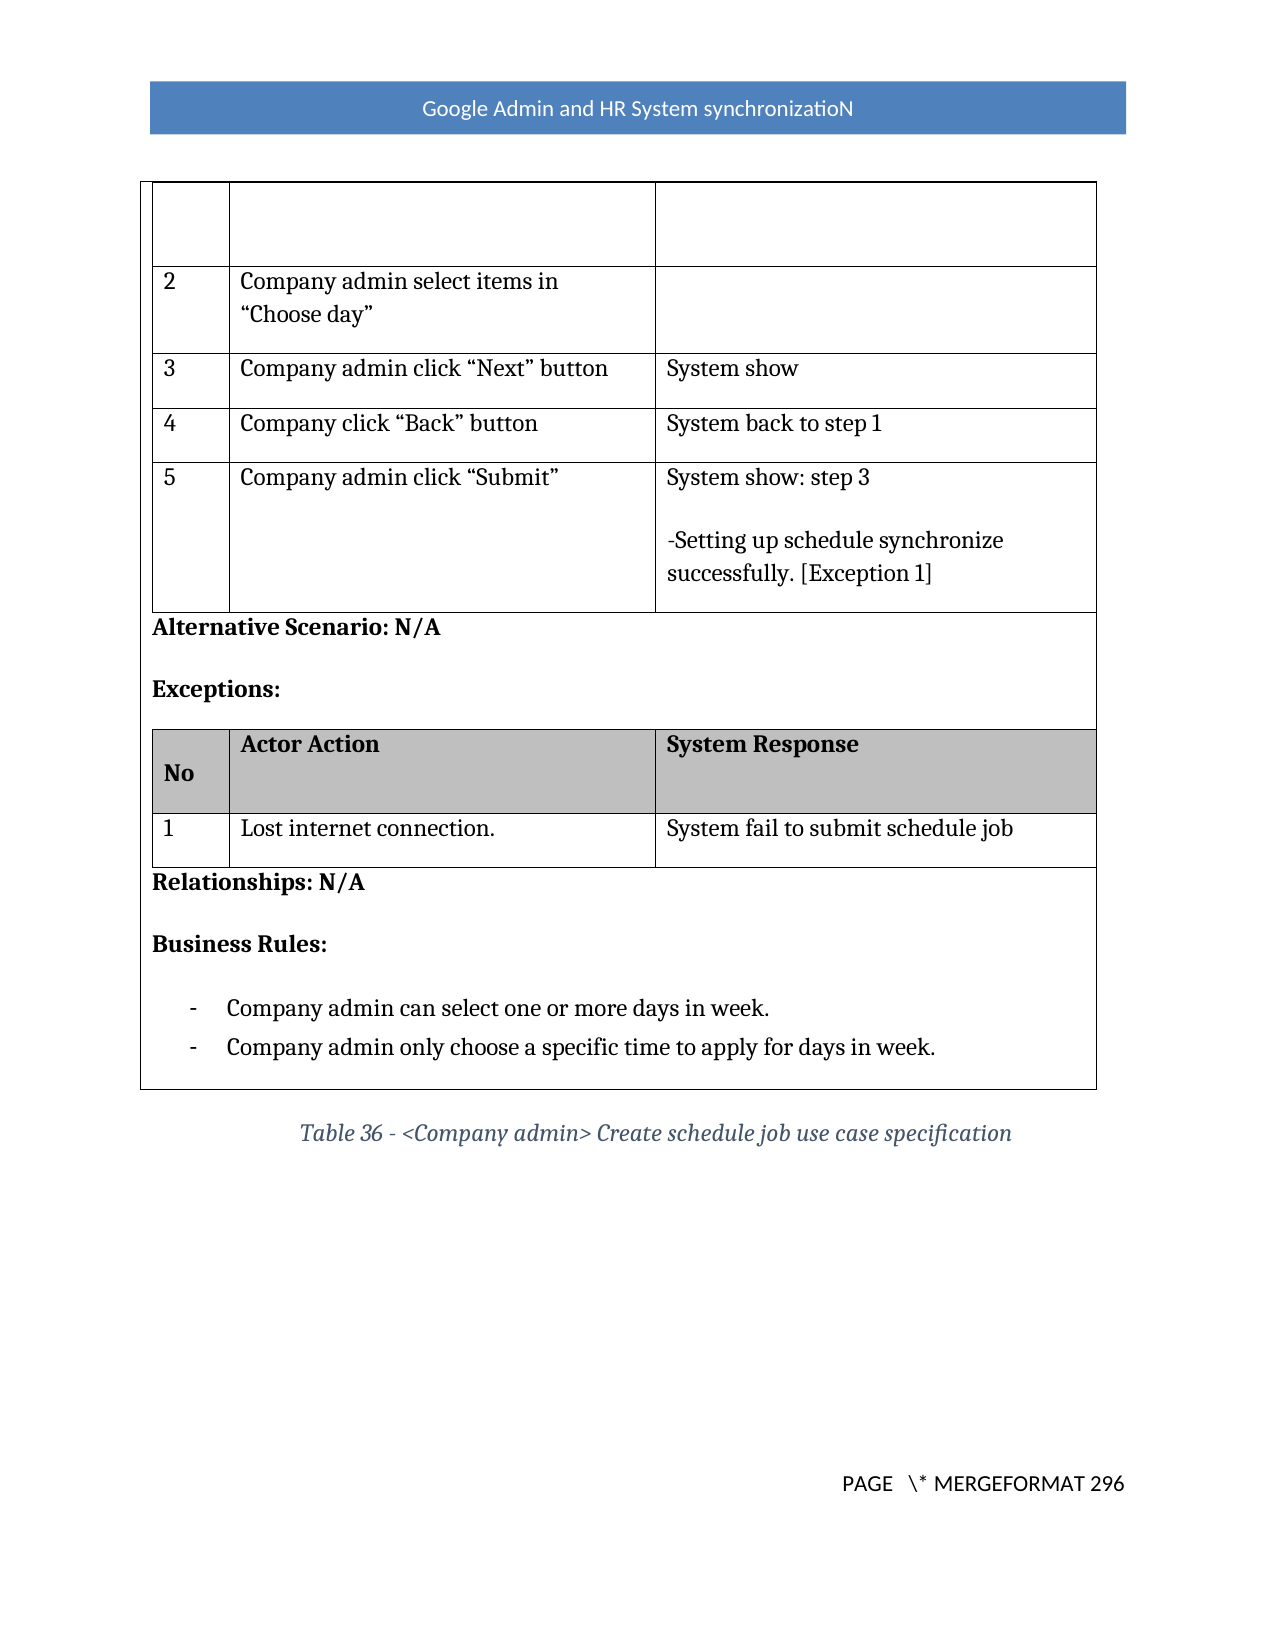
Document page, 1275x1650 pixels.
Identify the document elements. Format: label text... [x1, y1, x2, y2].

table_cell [141, 182, 1096, 1089]
